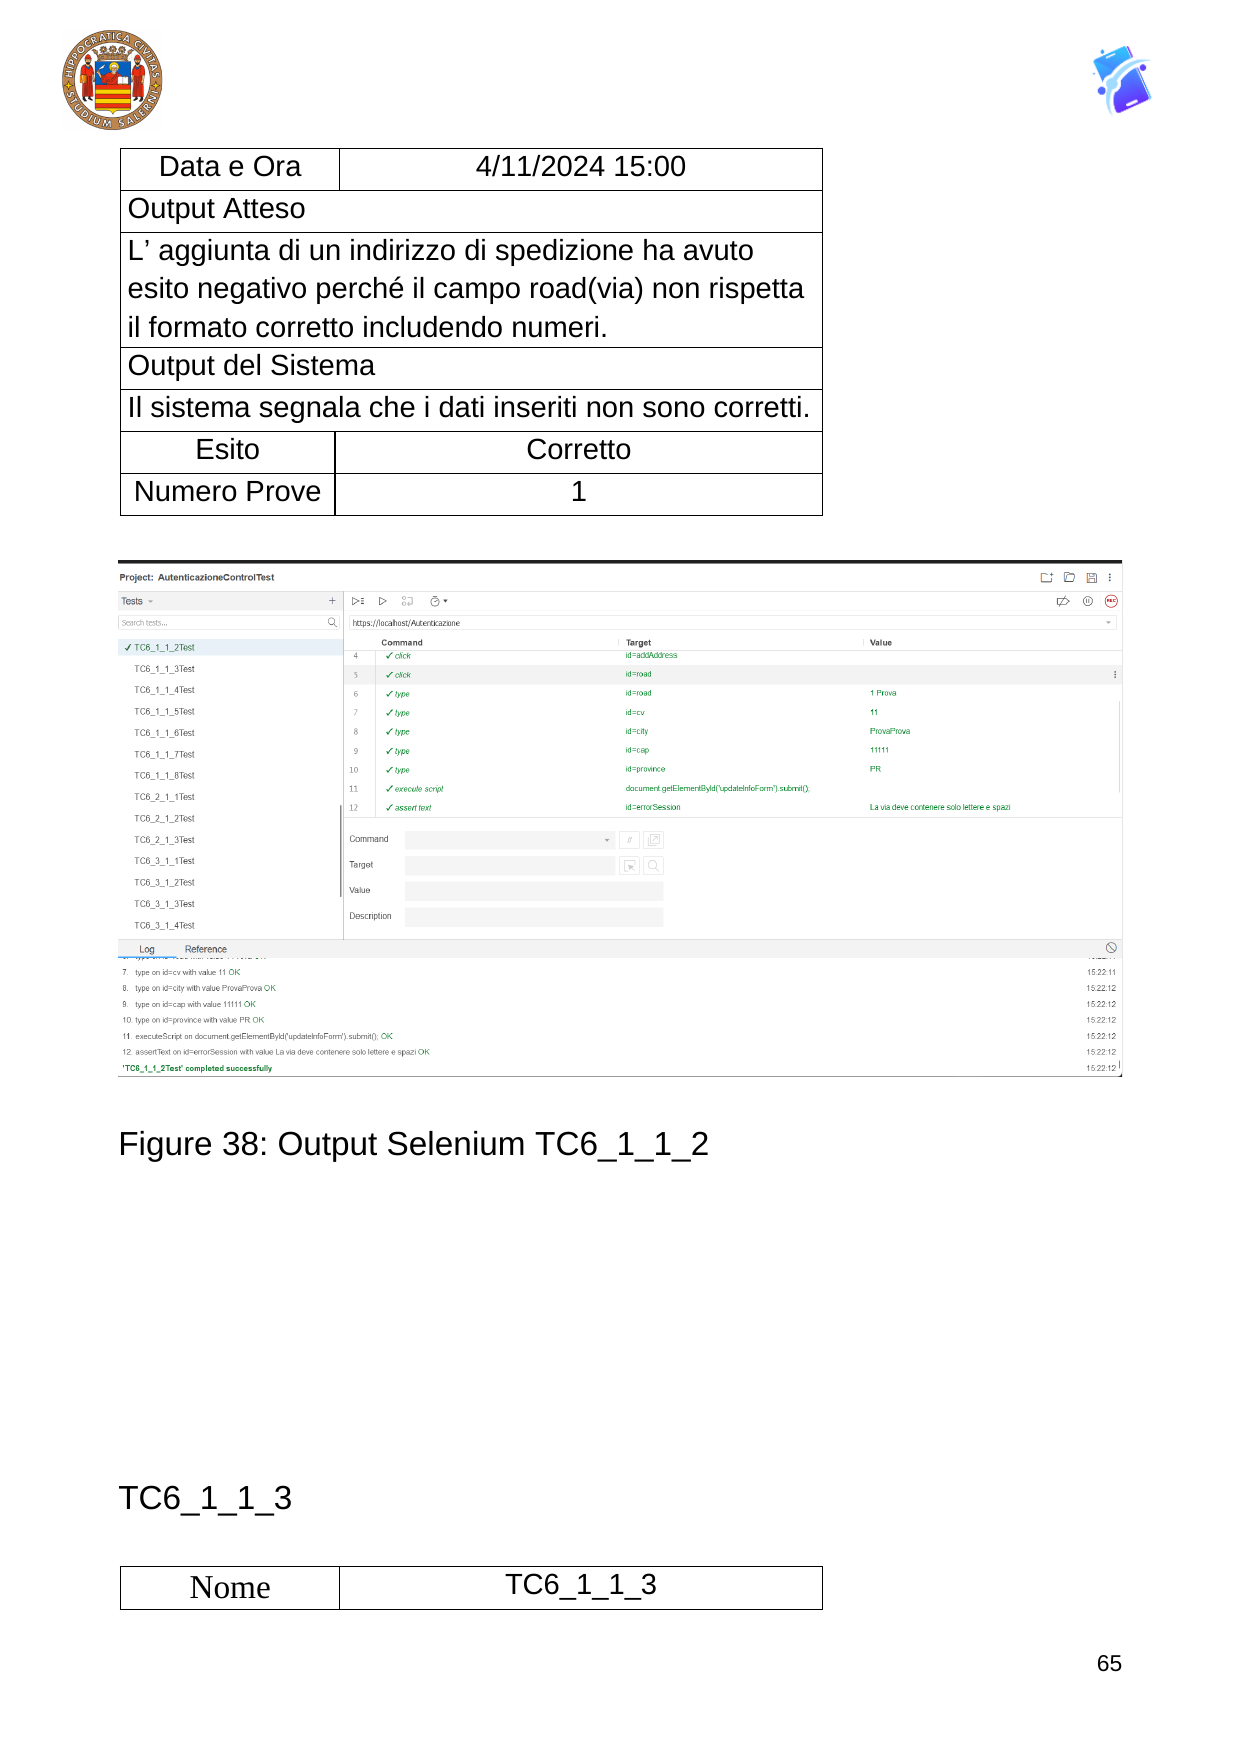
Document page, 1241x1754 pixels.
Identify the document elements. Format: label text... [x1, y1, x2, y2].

picture [61, 29, 163, 131]
table_cell Data e Ora [121, 149, 339, 189]
table_header TC6_1_1_3 [340, 1567, 822, 1609]
text Figure 38: Output Selenium TC6_1_1_2 [118, 1124, 1122, 1163]
table_cell L’ aggiunta di un indirizzo di spedizione ha avuto esito negativo perché il campo road(via) non rispetta il formato corretto includendo numeri. [121, 233, 822, 347]
picture [1066, 25, 1178, 147]
table_cell Output del Sistema [121, 348, 822, 389]
table_cell Il sistema segnala che i dati inseriti non sono corretti. [121, 390, 822, 431]
table_cell Output Atteso [121, 191, 822, 232]
table_cell 4/11/2024 15:00 [340, 149, 822, 189]
text TC6_1_1_3 [118, 1478, 1122, 1516]
table_cell Numero Prove [121, 474, 334, 515]
table_cell Esito [121, 432, 334, 473]
table_cell Corretto [336, 432, 822, 473]
picture [118, 560, 1123, 1077]
table_header Nome [121, 1567, 339, 1609]
table_cell 1 [336, 474, 822, 515]
